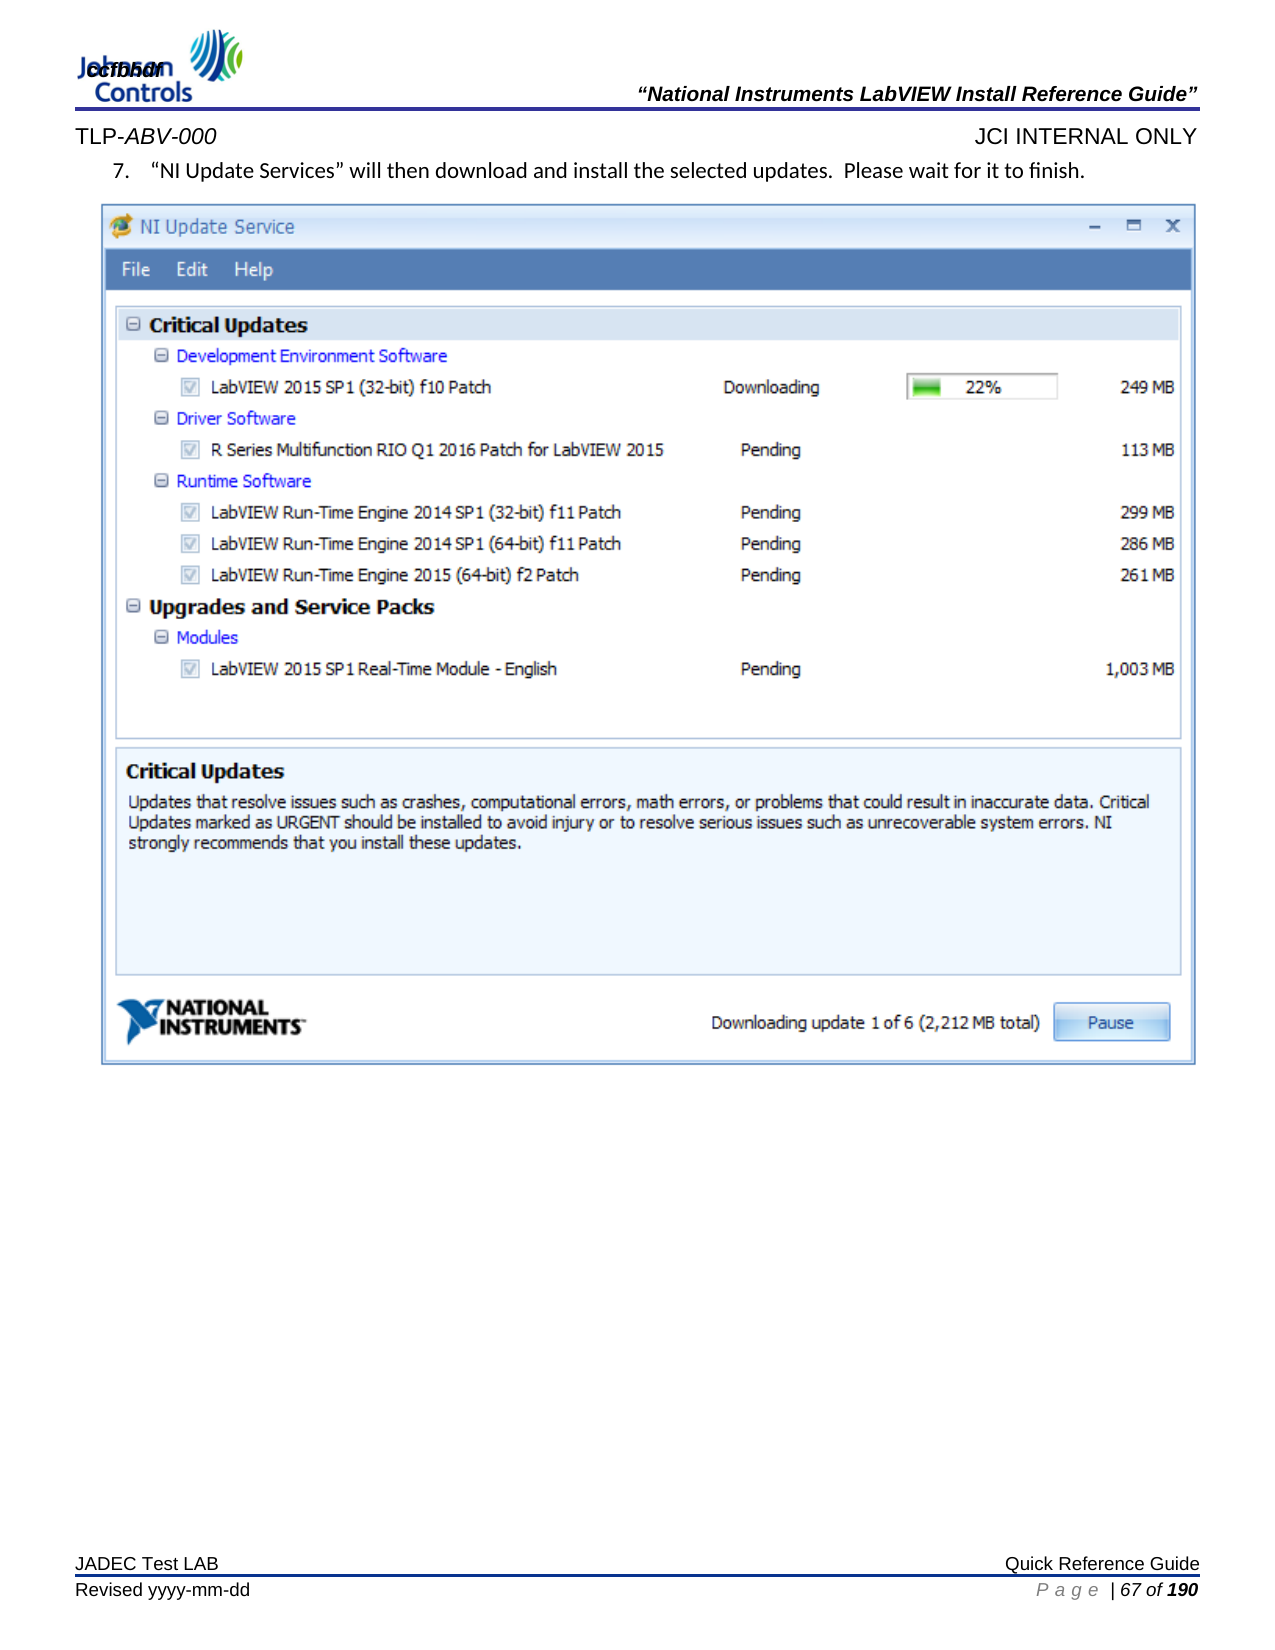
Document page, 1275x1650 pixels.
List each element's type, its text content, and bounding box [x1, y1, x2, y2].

picture [89, 198, 1210, 1087]
list “NI Update Services” will then download and install the selected updates. Please wait for it to finish. [112, 156, 1200, 184]
picture [76, 26, 246, 105]
